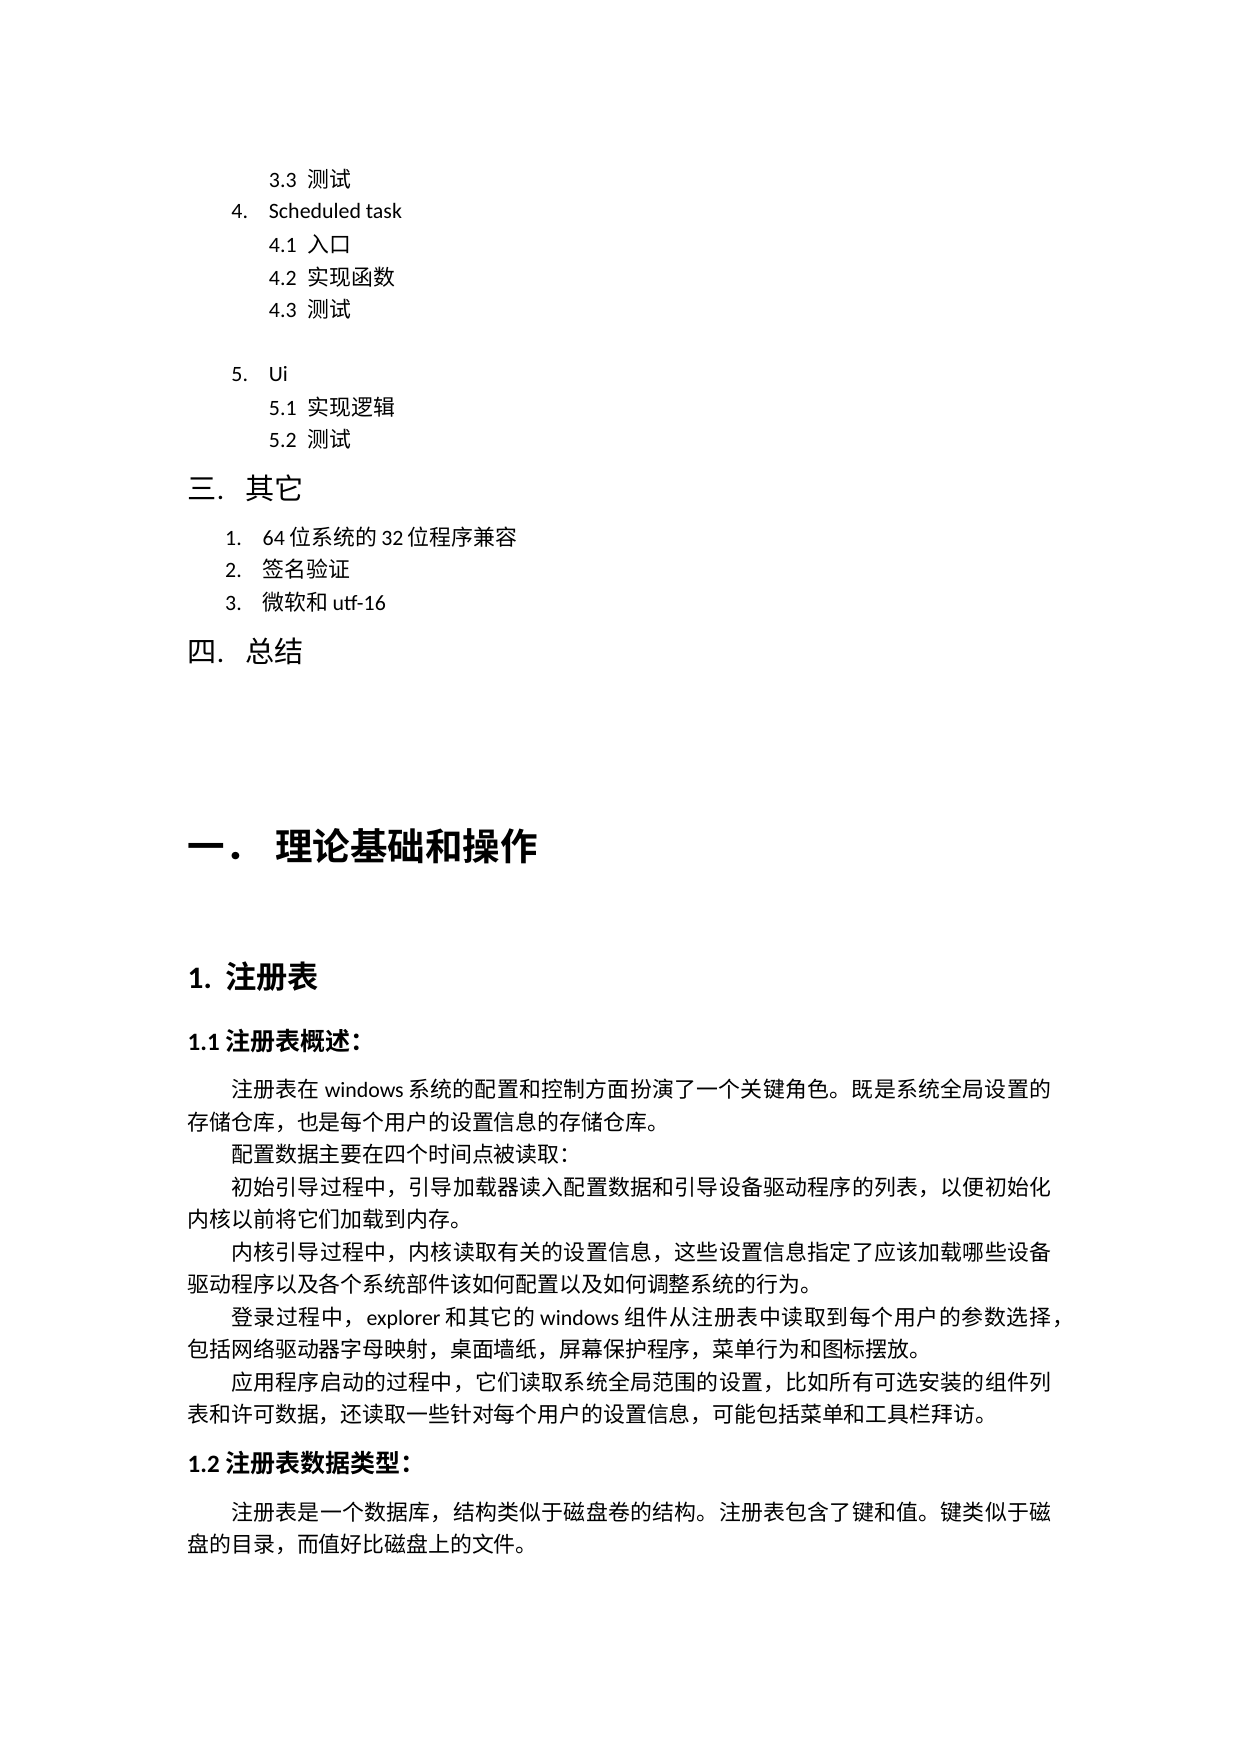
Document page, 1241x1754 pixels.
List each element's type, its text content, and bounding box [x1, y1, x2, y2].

text 注册表是一个数据库，结构类似于磁盘卷的结构。注册表包含了键和值。键类似于磁盘的目录，而值好比磁盘上的文件。 [187, 1494, 1053, 1559]
list 签名验证 [225, 552, 1053, 584]
list Scheduled task [231, 194, 1053, 227]
text 1.2 注册表数据类型： [187, 1429, 1053, 1494]
list 测试 [269, 422, 1053, 454]
list 入口 [269, 227, 1053, 259]
list 其它 [187, 454, 1053, 519]
text 1.1 注册表概述： [187, 1007, 1053, 1072]
list Ui [231, 357, 1053, 389]
text 配置数据主要在四个时间点被读取： [187, 1137, 1053, 1169]
text 注册表在windows系统的配置和控制方面扮演了一个关键角色。既是系统全局设置的存储仓库，也是每个用户的设置信息的存储仓库。 [187, 1072, 1053, 1137]
text 登录过程中，explorer和其它的windows组件从注册表中读取到每个用户的参数选择，包括网络驱动器字母映射，桌面墙纸，屏幕保护程序，菜单行为和图标摆放。 [187, 1299, 1053, 1364]
text 应用程序启动的过程中，它们读取系统全局范围的设置，比如所有可选安装的组件列表和许可数据，还读取一些针对每个用户的设置信息，可能包括菜单和工具栏拜访。 [187, 1364, 1053, 1429]
list 64位系统的32位程序兼容 [225, 519, 1053, 552]
list 注册表 [187, 942, 1053, 1007]
list 理论基础和操作 [187, 812, 1053, 877]
text 初始引导过程中，引导加载器读入配置数据和引导设备驱动程序的列表，以便初始化内核以前将它们加载到内存。 [187, 1169, 1053, 1234]
text 内核引导过程中，内核读取有关的设置信息，这些设置信息指定了应该加载哪些设备驱动程序以及各个系统部件该如何配置以及如何调整系统的行为。 [187, 1234, 1053, 1299]
list 实现逻辑 [269, 389, 1053, 422]
list 总结 [187, 617, 1053, 682]
list 微软和utf-16 [225, 584, 1053, 617]
list 测试 [269, 292, 1053, 324]
list 实现函数 [269, 259, 1053, 292]
list 测试 [269, 162, 1053, 194]
